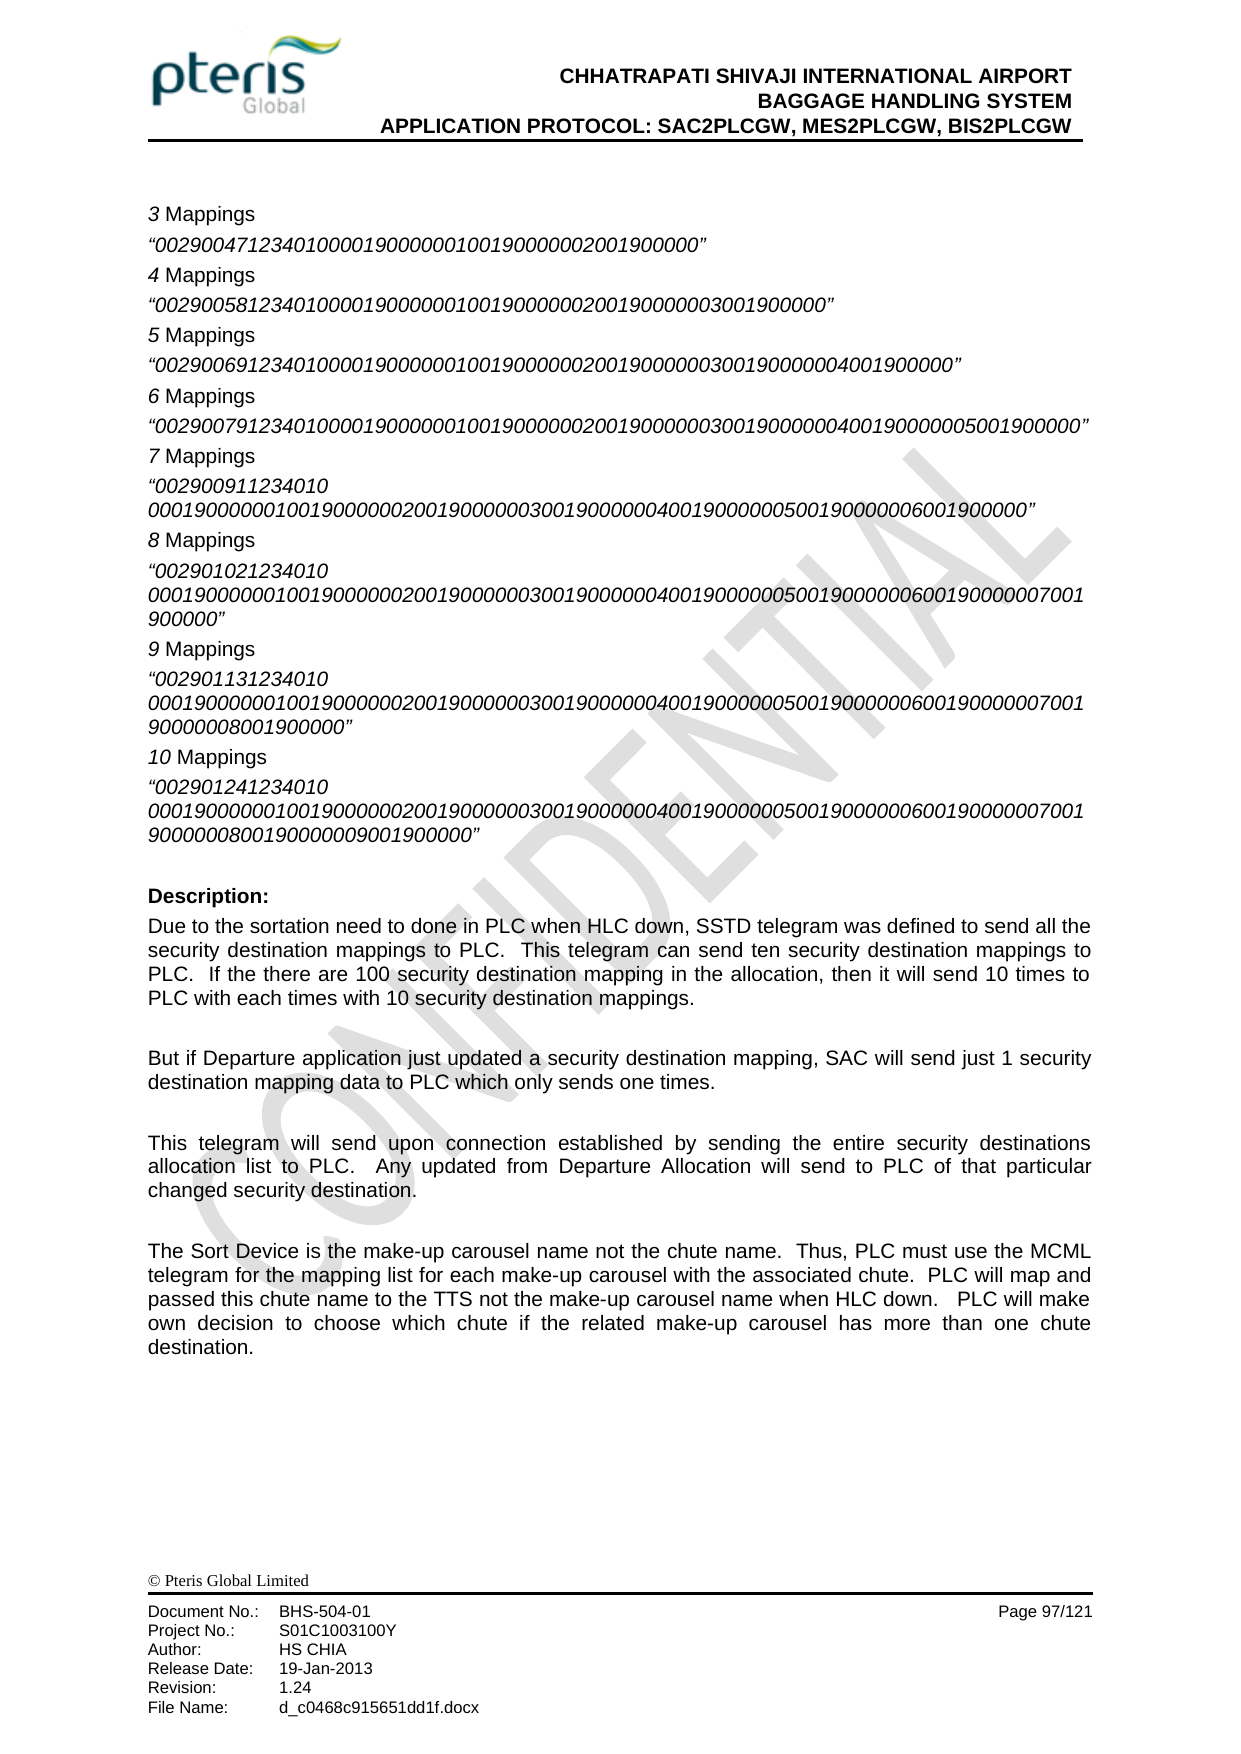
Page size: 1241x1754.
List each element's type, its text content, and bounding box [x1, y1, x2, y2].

text Due to the sortation need to done in PLC when HLC down, SSTD telegram was defined to send all the security destination mappings to PLC. This telegram can send ten security destination mappings to PLC. If the there are 100 security destination mapping in the allocation, then it will send 10 times to PLC with each times with 10 security destination mappings. [148, 914, 1093, 1009]
text 6 Mappings [148, 383, 1093, 407]
text “002901021234010000190000001001900000020019000000300190000004001900000050019000000600190000007001900000” [148, 558, 1093, 630]
text The Sort Device is the make-up carousel name not the chute name. Thus, PLC must use the MCML telegram for the mapping list for each make-up carousel with the associated chute. PLC will map and passed this chute name to the TTS not the make-up carousel name when HLC down. PLC will make own decision to choose which chute if the related make-up carousel has more than one chute destination. [148, 1239, 1093, 1358]
text “00290113123401000019000000100190000002001900000030019000000400190000005001900000060019000000700190000008001900000” [148, 667, 1093, 739]
text 9 Mappings [148, 637, 1093, 661]
picture [149, 31, 342, 118]
text 7 Mappings [148, 444, 1093, 468]
text “00290047123401000019000000100190000002001900000” [148, 232, 1093, 256]
text This telegram will send upon connection established by sending the entire security destinations allocation list to PLC. Any updated from Departure Allocation will send to PLC of that particular changed security destination. [148, 1130, 1093, 1202]
text 4 Mappings [148, 263, 1093, 287]
text “0029009112340100001900000010019000000200190000003001900000040019000000500190000006001900000” [148, 474, 1093, 522]
text 8 Mappings [148, 528, 1093, 552]
text “0029005812340100001900000010019000000200190000003001900000” [148, 293, 1093, 317]
text Description: [148, 883, 1093, 907]
text 10 Mappings [148, 745, 1093, 769]
text “00290079123401000019000000100190000002001900000030019000000400190000005001900000” [148, 414, 1093, 438]
text “002900691234010000190000001001900000020019000000300190000004001900000” [148, 353, 1093, 377]
text “0029012412340100001900000010019000000200190000003001900000040019000000500190000006001900000070019000000800190000009001900000” [148, 775, 1093, 847]
text But if Departure application just updated a security destination mapping, SAC will send just 1 security destination mapping data to PLC which only sends one times. [148, 1046, 1093, 1094]
text 3 Mappings [148, 202, 1093, 226]
text 5 Mappings [148, 323, 1093, 347]
